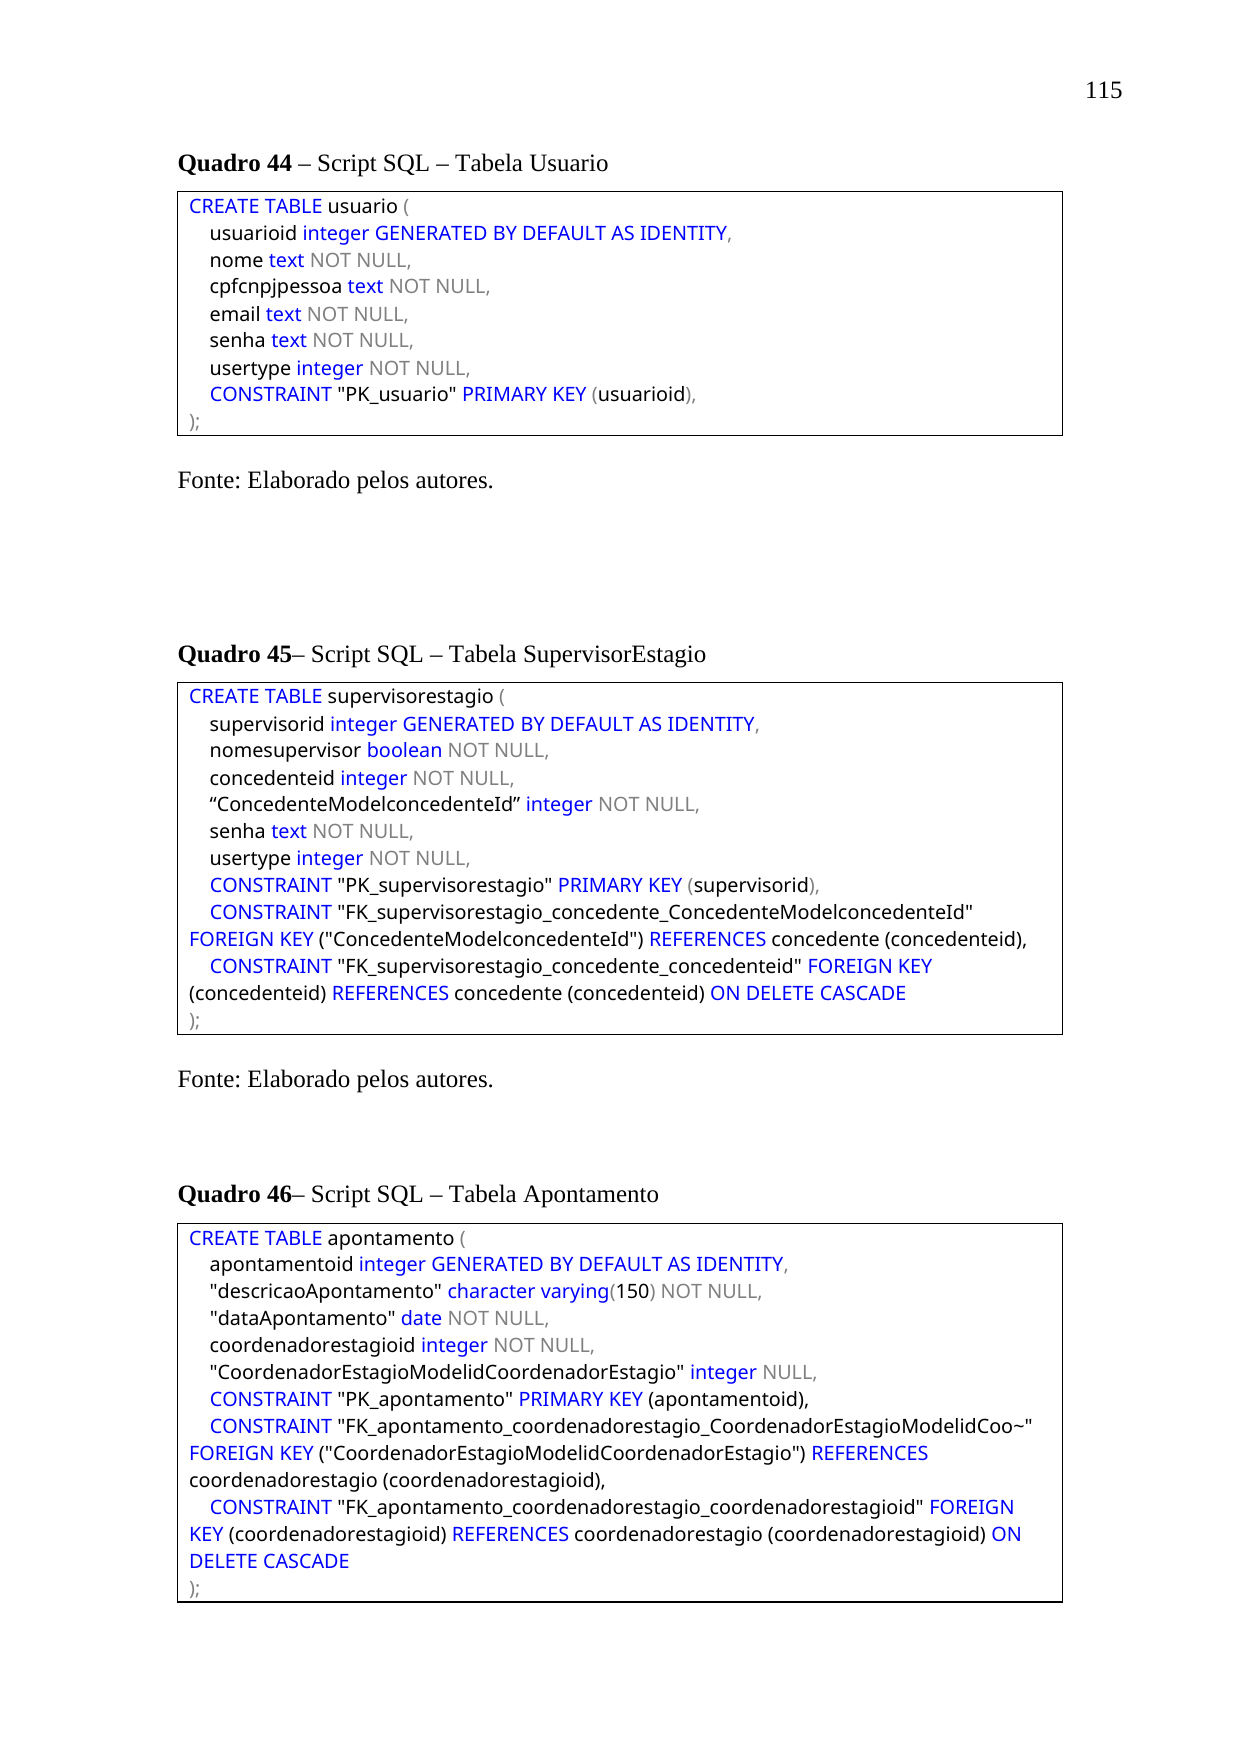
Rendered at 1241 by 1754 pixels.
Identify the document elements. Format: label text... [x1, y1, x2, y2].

text Fonte: Elaborado pelos autores. [177, 465, 1122, 494]
text Quadro 44 – Script SQL – Tabela Usuario [177, 148, 1122, 176]
text Quadro 45– Script SQL – Tabela SupervisorEstagio [177, 639, 1122, 667]
text Fonte: Elaborado pelos autores. [177, 1064, 1122, 1092]
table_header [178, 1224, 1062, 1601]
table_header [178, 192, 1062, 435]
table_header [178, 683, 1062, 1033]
text Quadro 46– Script SQL – Tabela Apontamento [177, 1179, 1122, 1208]
